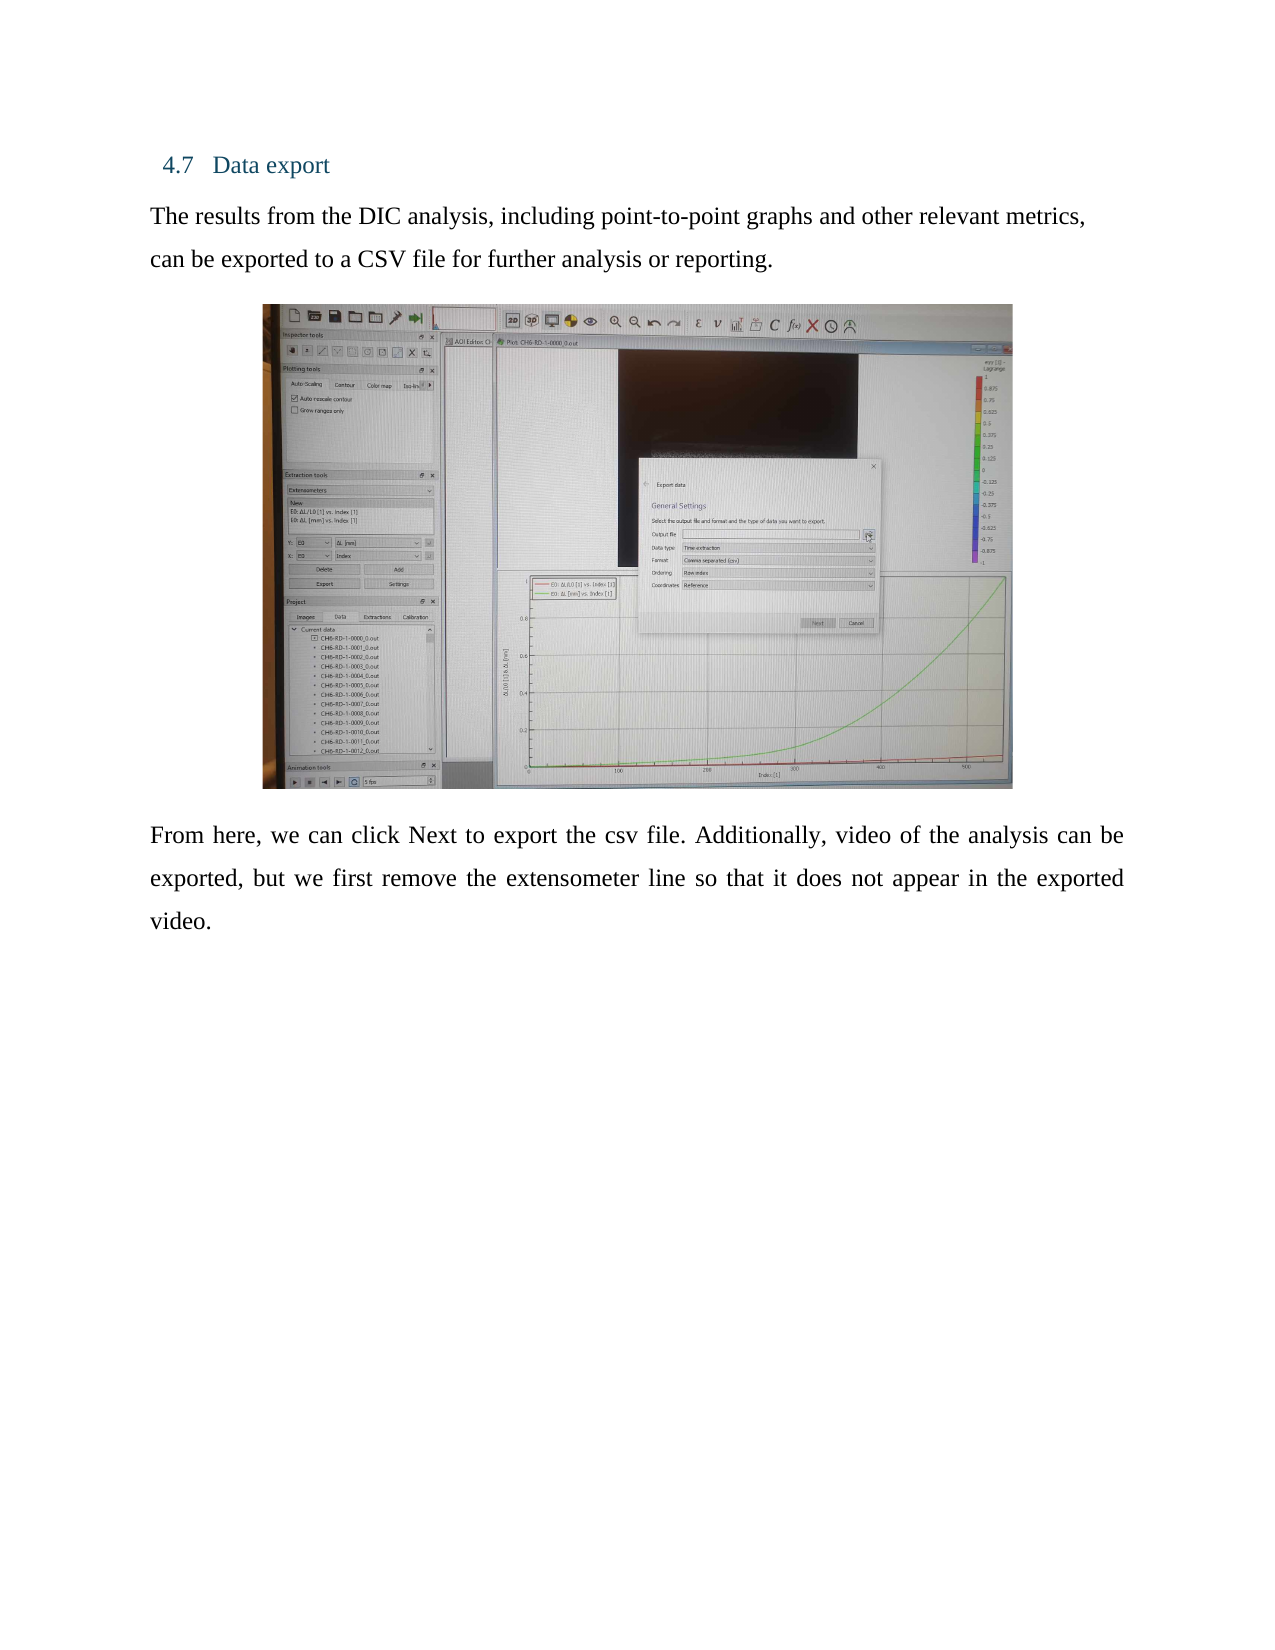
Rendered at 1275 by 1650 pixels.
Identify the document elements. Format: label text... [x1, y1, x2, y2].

text The results from the DIC analysis, including point-to-point graphs and other relevant metrics, can be exported to a CSV file for further analysis or reporting. [150, 201, 1125, 273]
subtitle 4.7 Data export [150, 150, 1125, 179]
text From here, we can click Next to export the csv file. Additionally, video of the analysis can be exported, but we first remove the extensometer line so that it does not appear in the exported video. [150, 820, 1125, 935]
picture [262, 304, 1013, 789]
